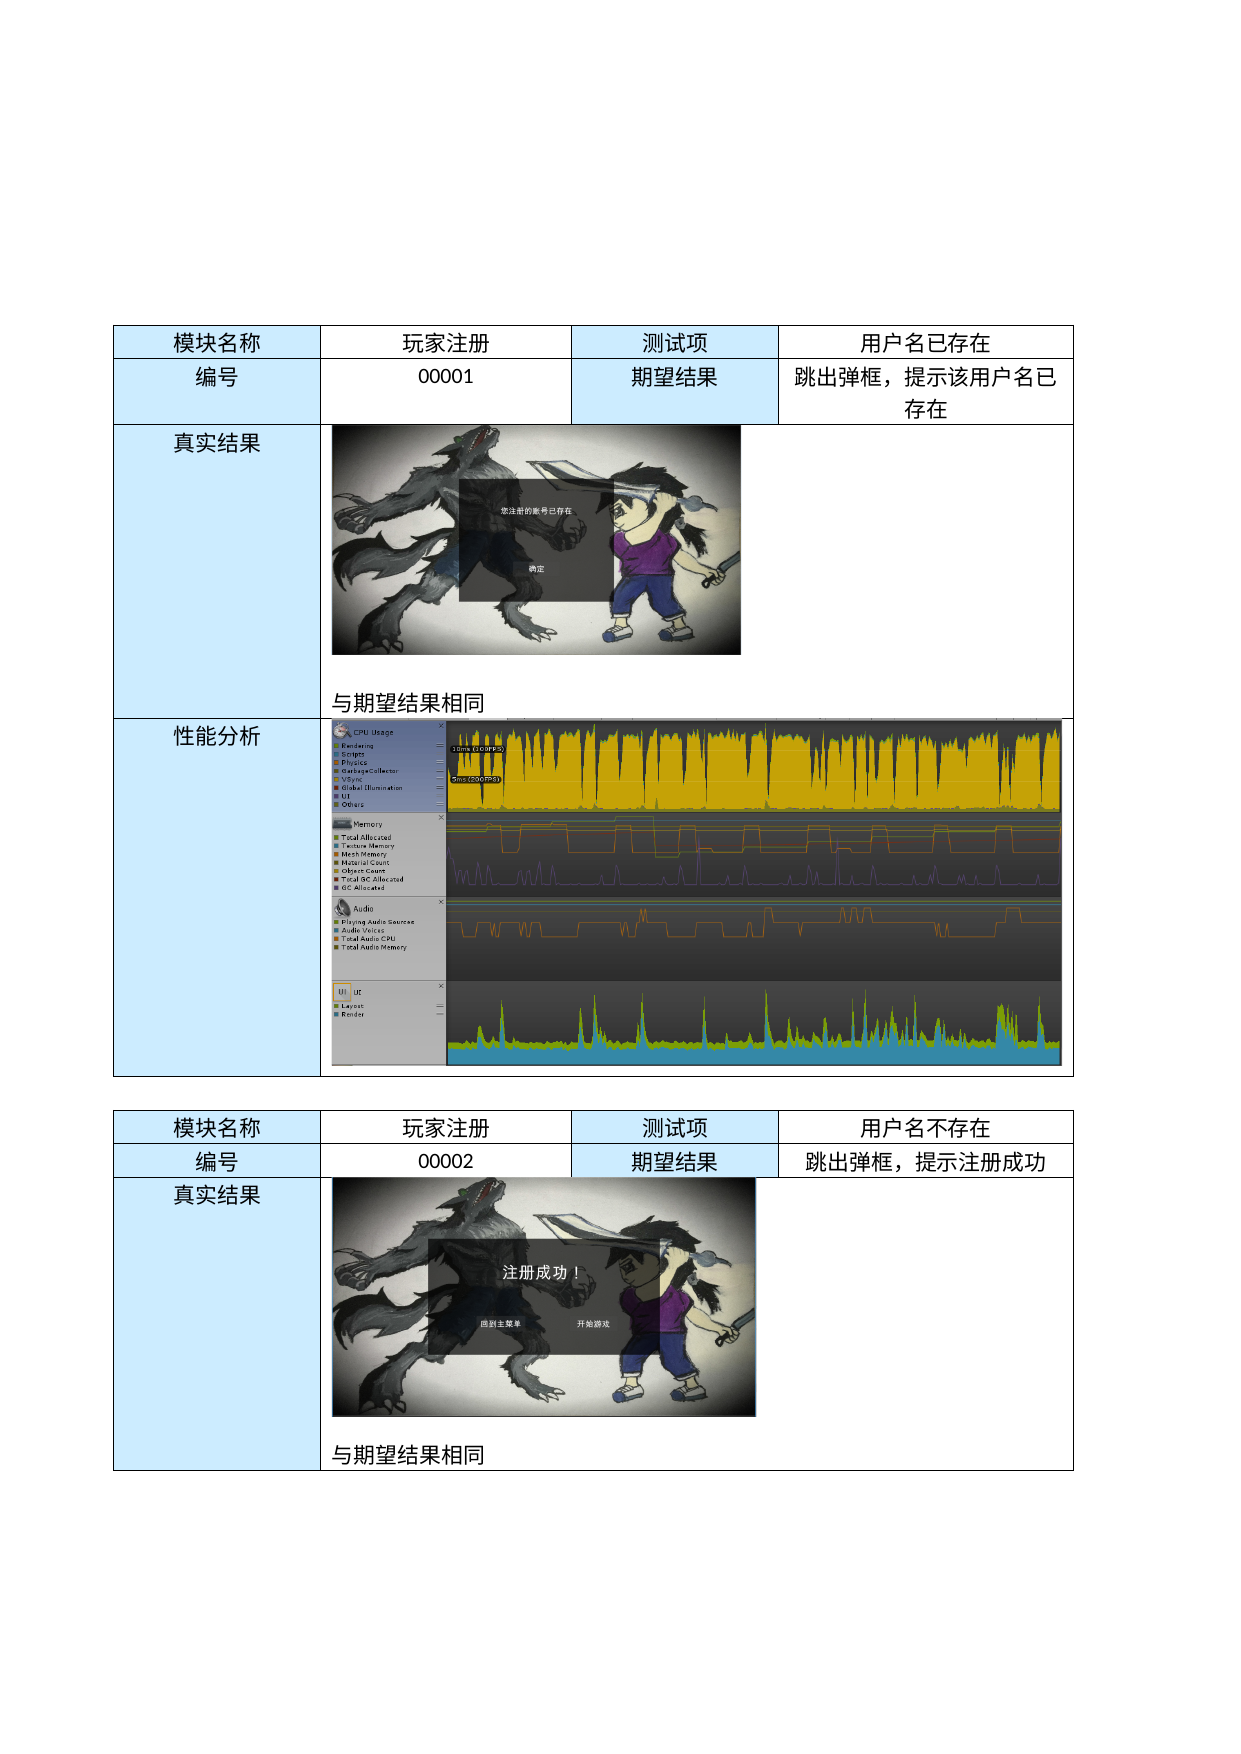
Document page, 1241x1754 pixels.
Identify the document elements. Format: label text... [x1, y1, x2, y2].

table_cell 期望结果 [572, 1144, 778, 1177]
table_cell 编号 [114, 359, 320, 424]
table_cell 真实结果 [114, 425, 320, 718]
table_header 测试项 [572, 326, 778, 358]
table_cell 00001 [321, 359, 571, 424]
picture [331, 425, 742, 655]
table_cell 与期望结果相同 [321, 1178, 1073, 1470]
table_cell 性能分析 [114, 719, 320, 1076]
table_cell 跳出弹框，提示该用户名已存在 [779, 359, 1073, 424]
table_header 测试项 [572, 1111, 778, 1143]
table_header 玩家注册 [321, 1111, 571, 1143]
table_cell 与期望结果相同 [321, 425, 1073, 718]
table_cell 编号 [114, 1144, 320, 1177]
table_header 模块名称 [114, 326, 320, 358]
picture [331, 718, 1063, 1066]
table_header 模块名称 [114, 1111, 320, 1143]
table_header 玩家注册 [321, 326, 571, 358]
table_header 用户名不存在 [779, 1111, 1073, 1143]
table_cell 期望结果 [572, 359, 778, 424]
picture [331, 1177, 757, 1417]
table_cell [321, 719, 1073, 1076]
table_header 用户名已存在 [779, 326, 1073, 358]
table_cell 跳出弹框，提示注册成功 [779, 1144, 1073, 1177]
table_cell 00002 [321, 1144, 571, 1177]
table_cell 真实结果 [114, 1178, 320, 1470]
